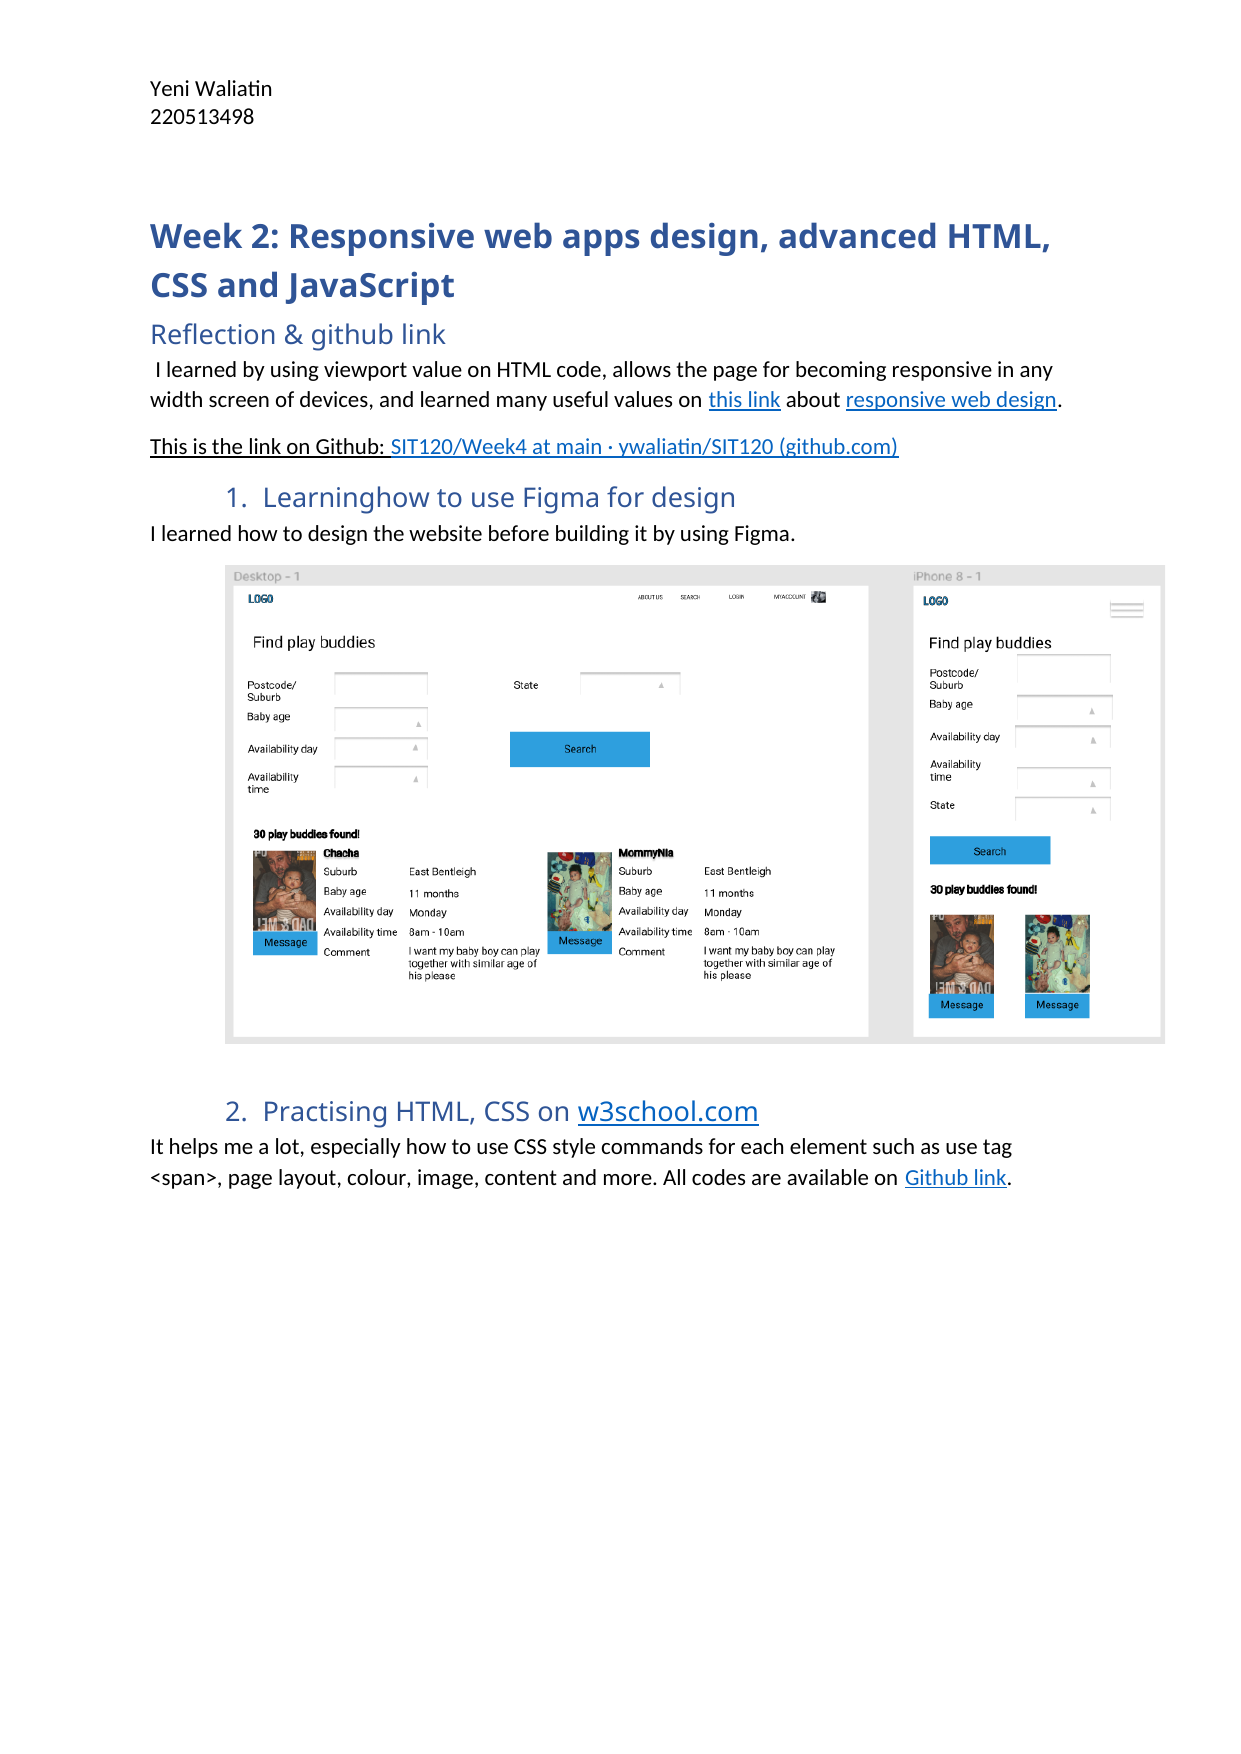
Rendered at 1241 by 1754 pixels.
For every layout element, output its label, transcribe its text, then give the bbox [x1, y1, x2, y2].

text It helps me a lot, especially how to use CSS style commands for each element such as use tag <span>, page layout, colour, image, content and more. All codes are available on Github link. [150, 1132, 1090, 1191]
picture [225, 565, 1166, 1044]
subtitle Practising HTML, CSS on w3school.com [225, 1093, 1090, 1129]
subtitle Learninghow to use Figma for design [225, 479, 1090, 516]
text This is the link on Github: SIT120/Week4 at main · ywaliatin/SIT120 (github.com) [150, 432, 1090, 460]
text I learned by using viewport value on HTML code, allows the page for becoming responsive in any width screen of devices, and learned many useful values on this link about responsive web design. [150, 355, 1090, 413]
subtitle Reflection & github link [150, 315, 1090, 352]
subtitle Week 2: Responsive web apps design, advanced HTML, CSS and JavaScript [150, 213, 1090, 307]
text I learned how to design the website before building it by using Figma. [150, 519, 1090, 547]
